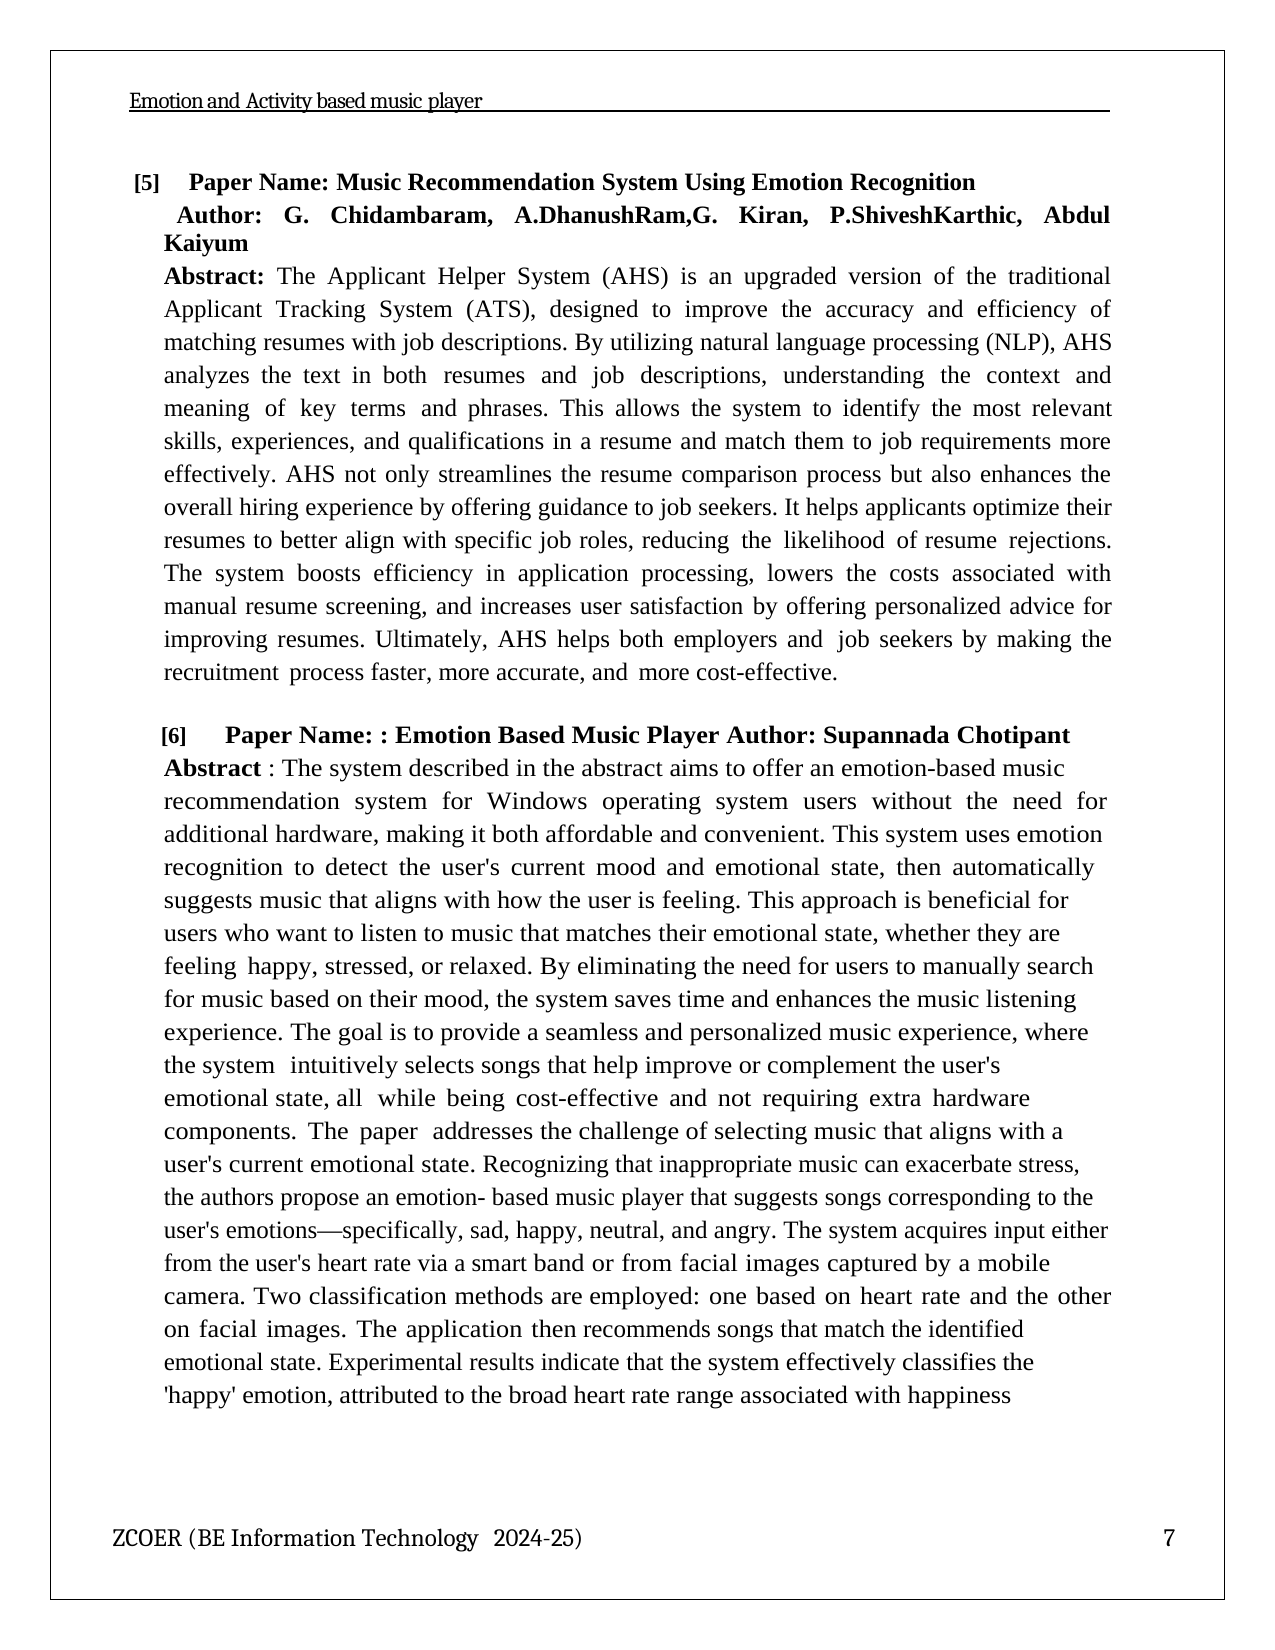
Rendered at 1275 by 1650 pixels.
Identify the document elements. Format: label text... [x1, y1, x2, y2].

text Author: G. Chidambaram, A.DhanushRam,G. Kiran, P.ShiveshKarthic, Abdul Kaiyum [163, 200, 1111, 257]
list Paper Name: : Emotion Based Music Player Author: Supannada Chotipant Abstract : The system described in the abstract aims to offer an emotion-based music recommendation system for Windows operating system users without the need for additional hardware, making it both affordable and convenient. This system uses emotion recognition to detect the user's current mood and emotional state, then automatically suggests music that aligns with how the user is feeling. This approach is beneficial for users who want to listen to music that matches their emotional state, whether they are feeling happy, stressed, or relaxed. By eliminating the need for users to manually search for music based on their mood, the system saves time and enhances the music listening experience. The goal is to provide a seamless and personalized music experience, where the system intuitively selects songs that help improve or complement the user's emotional state, all while being cost-effective and not requiring extra hardware components. The paper addresses the challenge of selecting music that aligns with a user's current emotional state. Recognizing that inappropriate music can exacerbate stress, the authors propose an emotion- based music player that suggests songs corresponding to the user's emotions—specifically, sad, happy, neutral, and angry. The system acquires input either from the user's heart rate via a smart band or from facial images captured by a mobile camera. Two classification methods are employed: one based on heart rate and the other on facial images. The application then recommends songs that match the identified emotional state. Experimental results indicate that the system effectively classifies the 'happy' emotion, attributed to the broad heart rate range associated with happiness [161, 720, 1112, 1409]
list Paper Name: Music Recommendation System Using Emotion Recognition [134, 167, 1200, 196]
text Abstract: The Applicant Helper System (AHS) is an upgraded version of the traditional Applicant Tracking System (ATS), designed to improve the accuracy and efficiency of matching resumes with job descriptions. By utilizing natural language processing (NLP), AHS analyzes the text in both resumes and job descriptions, understanding the context and meaning of key terms and phrases. This allows the system to identify the most relevant skills, experiences, and qualifications in a resume and match them to job requirements more effectively. AHS not only streamlines the resume comparison process but also enhances the overall hiring experience by offering guidance to job seekers. It helps applicants optimize their resumes to better align with specific job roles, reducing the likelihood of resume rejections. The system boosts efficiency in application processing, lowers the costs associated with manual resume screening, and increases user satisfaction by offering personalized advice for improving resumes. Ultimately, AHS helps both employers and job seekers by making the recruitment process faster, more accurate, and more cost-effective. [163, 261, 1112, 686]
